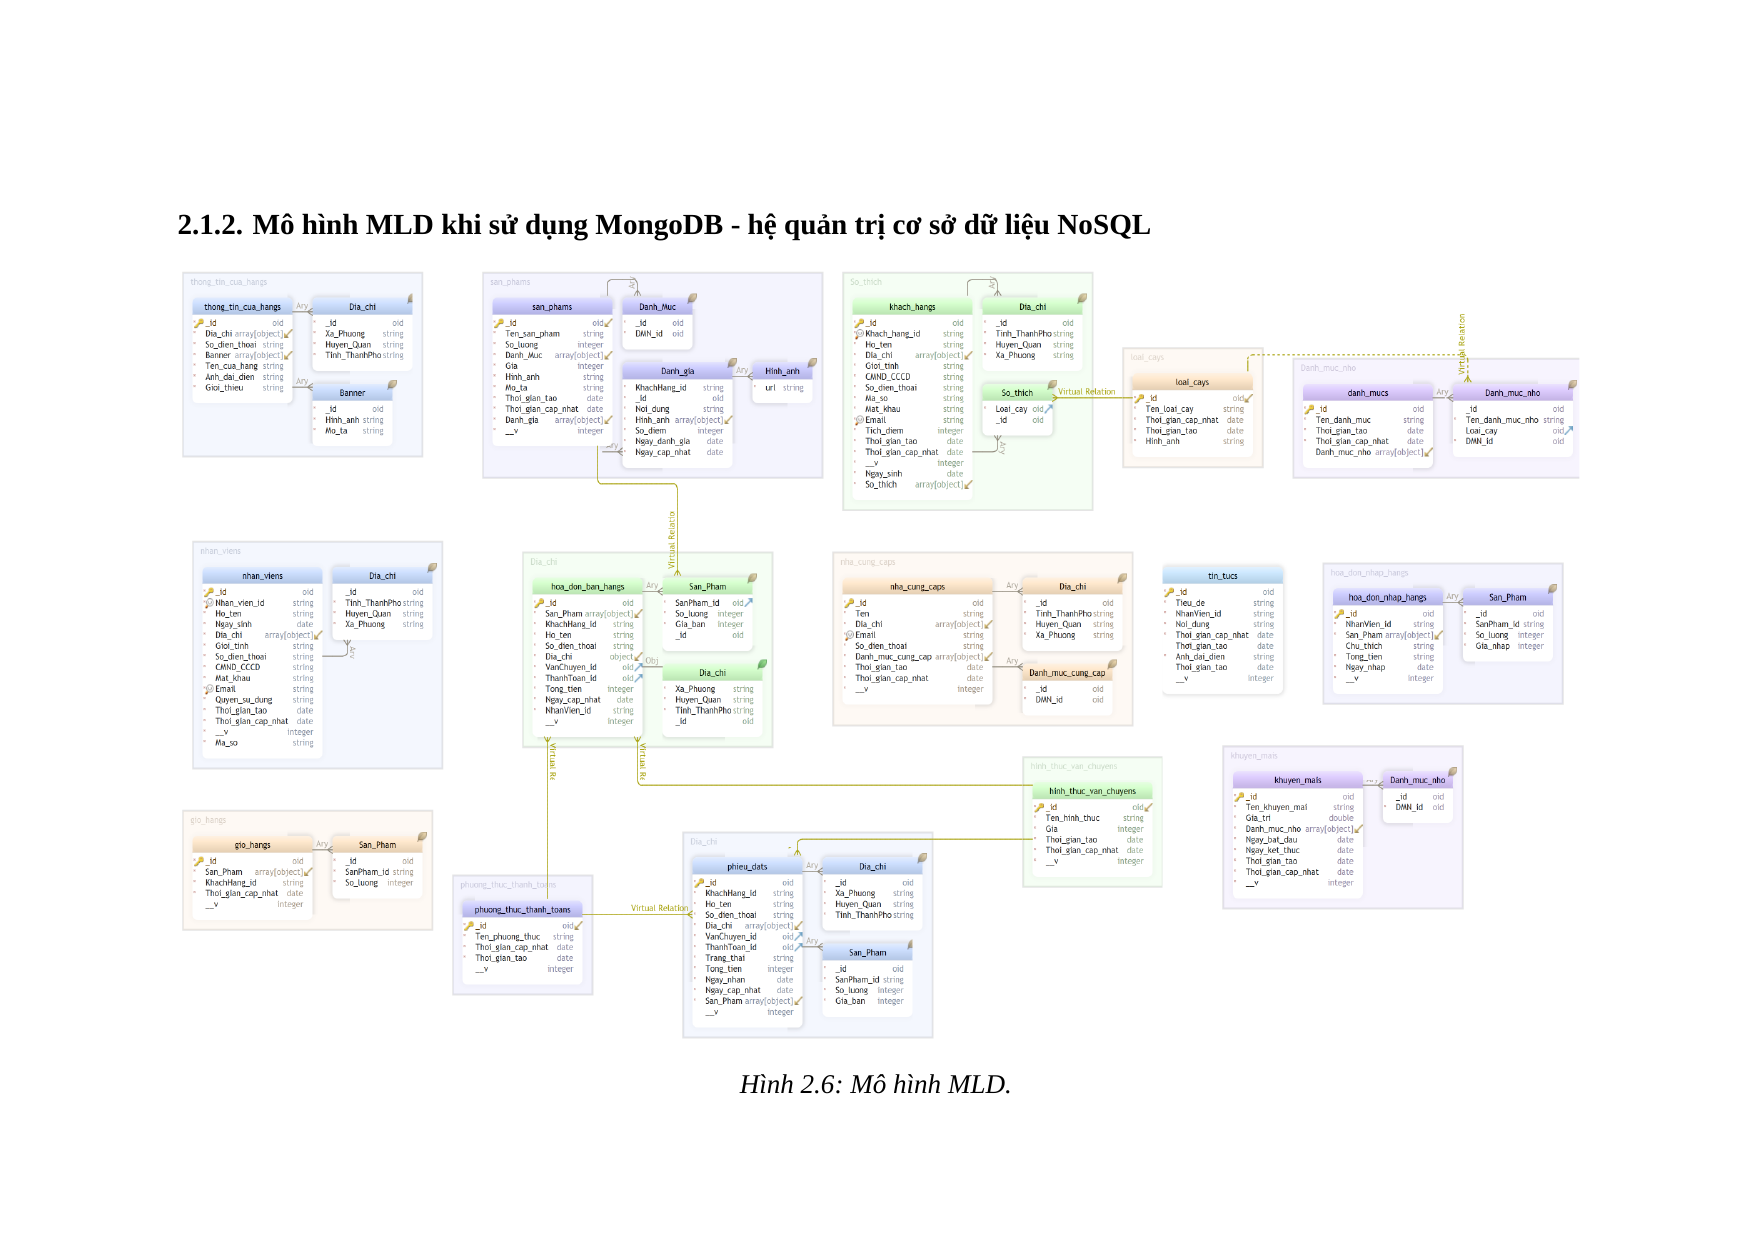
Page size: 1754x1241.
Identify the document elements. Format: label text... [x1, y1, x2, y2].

list Mô hình MLD khi sử dụng MongoDB - hệ quản trị cơ sở dữ liệu NoSQL [177, 207, 1577, 240]
text Hình 2.6: Mô hình MLD. [177, 1068, 1577, 1099]
picture [177, 263, 1580, 1046]
